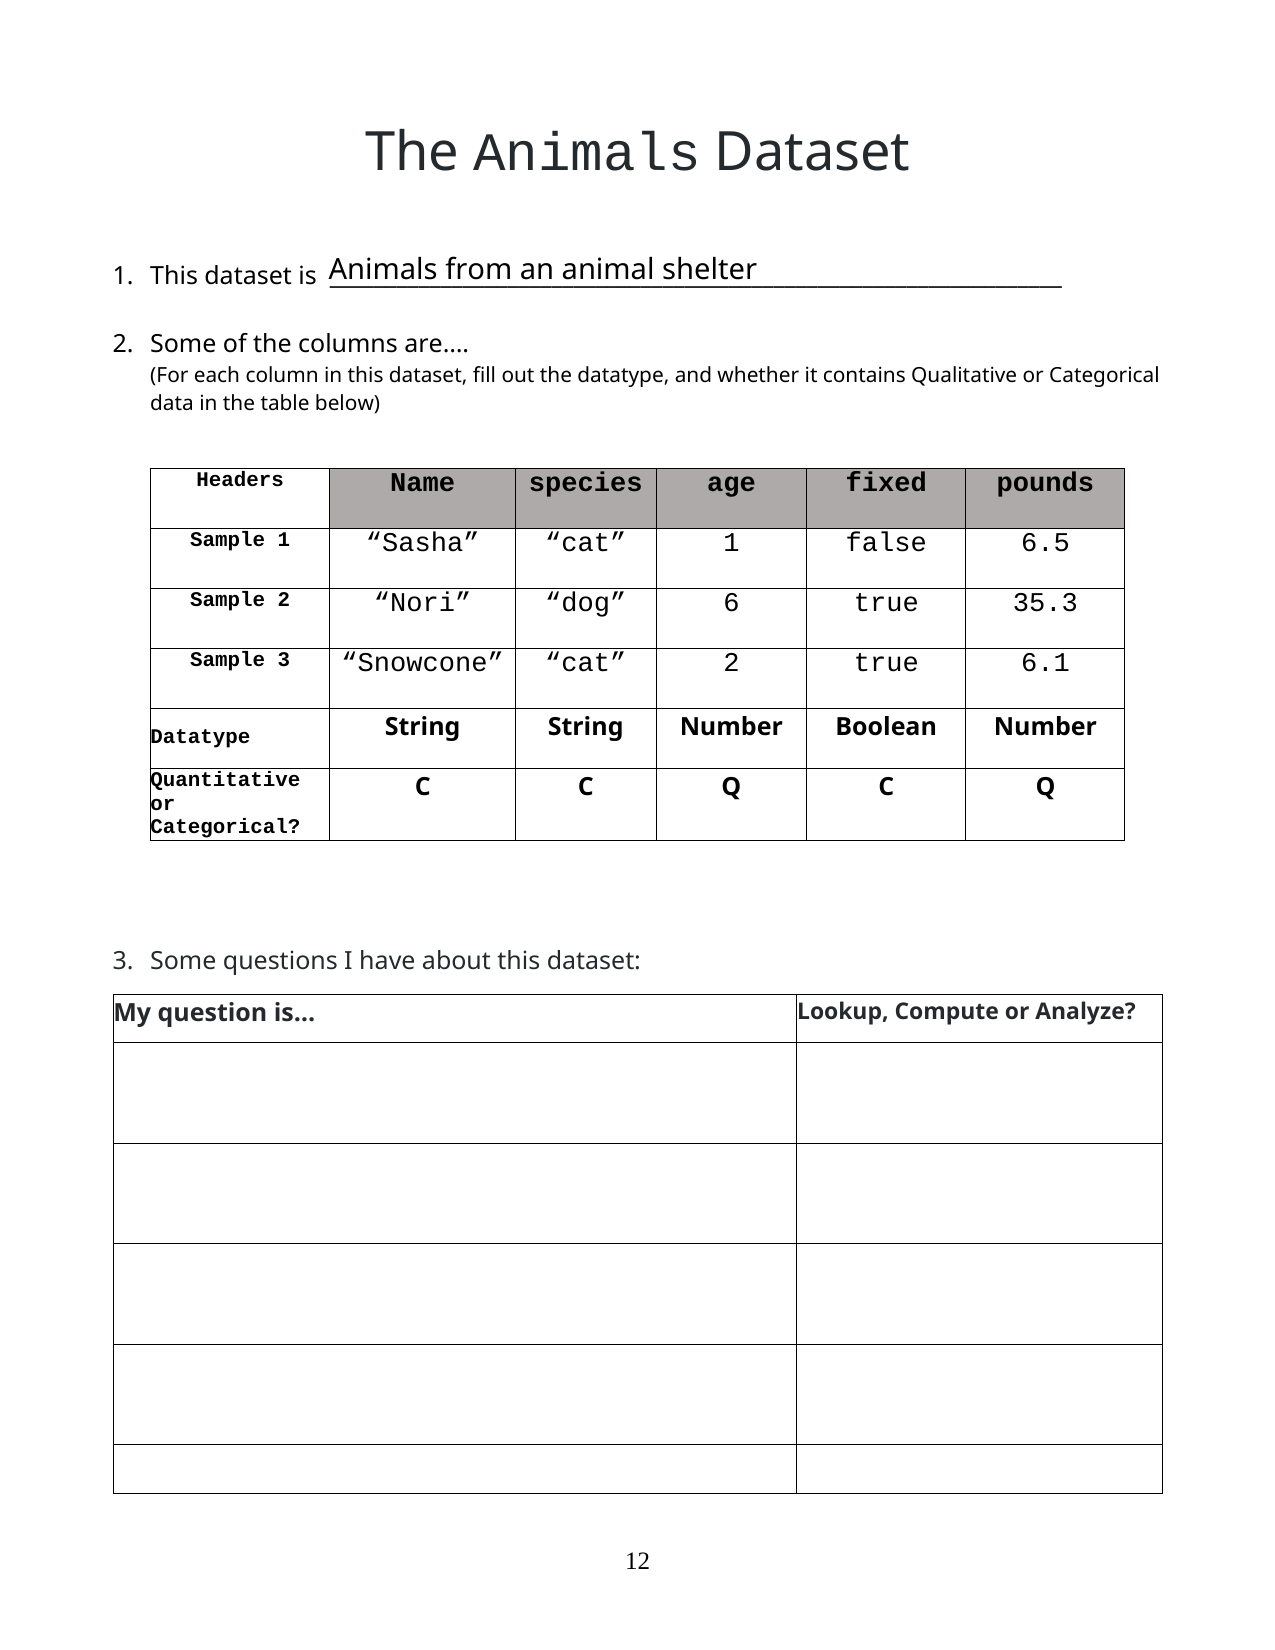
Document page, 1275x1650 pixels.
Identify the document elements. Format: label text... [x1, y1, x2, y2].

table_cell [114, 1345, 796, 1444]
table_cell C [330, 769, 515, 840]
table_cell [797, 1043, 1162, 1143]
table_cell 2 [657, 649, 806, 708]
list Some questions I have about this dataset: [112, 943, 1162, 977]
table_cell [114, 1043, 796, 1143]
table_cell C [516, 769, 656, 840]
table_header Headers [151, 469, 329, 528]
table_cell [797, 1244, 1162, 1343]
table_cell true [807, 589, 965, 648]
list This dataset is __________________________________________________________________ [112, 258, 1162, 292]
table_header Lookup, Compute or Analyze? [797, 995, 1162, 1042]
table_cell 35.3 [966, 589, 1124, 648]
table_cell 6.5 [966, 529, 1124, 588]
table_cell “Snowcone” [330, 649, 515, 708]
table_cell true [807, 649, 965, 708]
table_header species [516, 469, 656, 528]
table_header My question is… [114, 995, 796, 1042]
table_header age [657, 469, 806, 528]
table_cell Number [966, 709, 1124, 768]
table_cell Sample 2 [151, 589, 329, 648]
table_cell Boolean [807, 709, 965, 768]
table_cell 6 [657, 589, 806, 648]
table_cell 6.1 [966, 649, 1124, 708]
table_cell 1 [657, 529, 806, 588]
table_cell “cat” [516, 529, 656, 588]
table_cell [114, 1244, 796, 1343]
table_cell Number [657, 709, 806, 768]
table_cell [797, 1345, 1162, 1444]
subtitle The Animals Dataset [112, 112, 1162, 187]
table_cell String [330, 709, 515, 768]
table_cell Sample 1 [151, 529, 329, 588]
table_cell “Sasha” [330, 529, 515, 588]
table_cell Q [657, 769, 806, 840]
table_cell [114, 1445, 796, 1493]
table_cell Sample 3 [151, 649, 329, 708]
table_header Name [330, 469, 515, 528]
table_cell [114, 1144, 796, 1243]
table_cell Quantitative or Categorical? [151, 769, 329, 840]
list Some of the columns are…. [112, 326, 1162, 360]
table_cell false [807, 529, 965, 588]
table_header pounds [966, 469, 1124, 528]
table_cell C [807, 769, 965, 840]
table_cell Datatype [151, 709, 329, 768]
table_cell [797, 1144, 1162, 1243]
table_cell “Nori” [330, 589, 515, 648]
table_cell [797, 1445, 1162, 1493]
table_cell Q [966, 769, 1124, 840]
table_header fixed [807, 469, 965, 528]
list (For each column in this dataset, fill out the datatype, and whether it contains Qualitative or Categorical data in the table below) [150, 360, 1162, 417]
table_cell “dog” [516, 589, 656, 648]
table_cell String [516, 709, 656, 768]
table_cell “cat” [516, 649, 656, 708]
